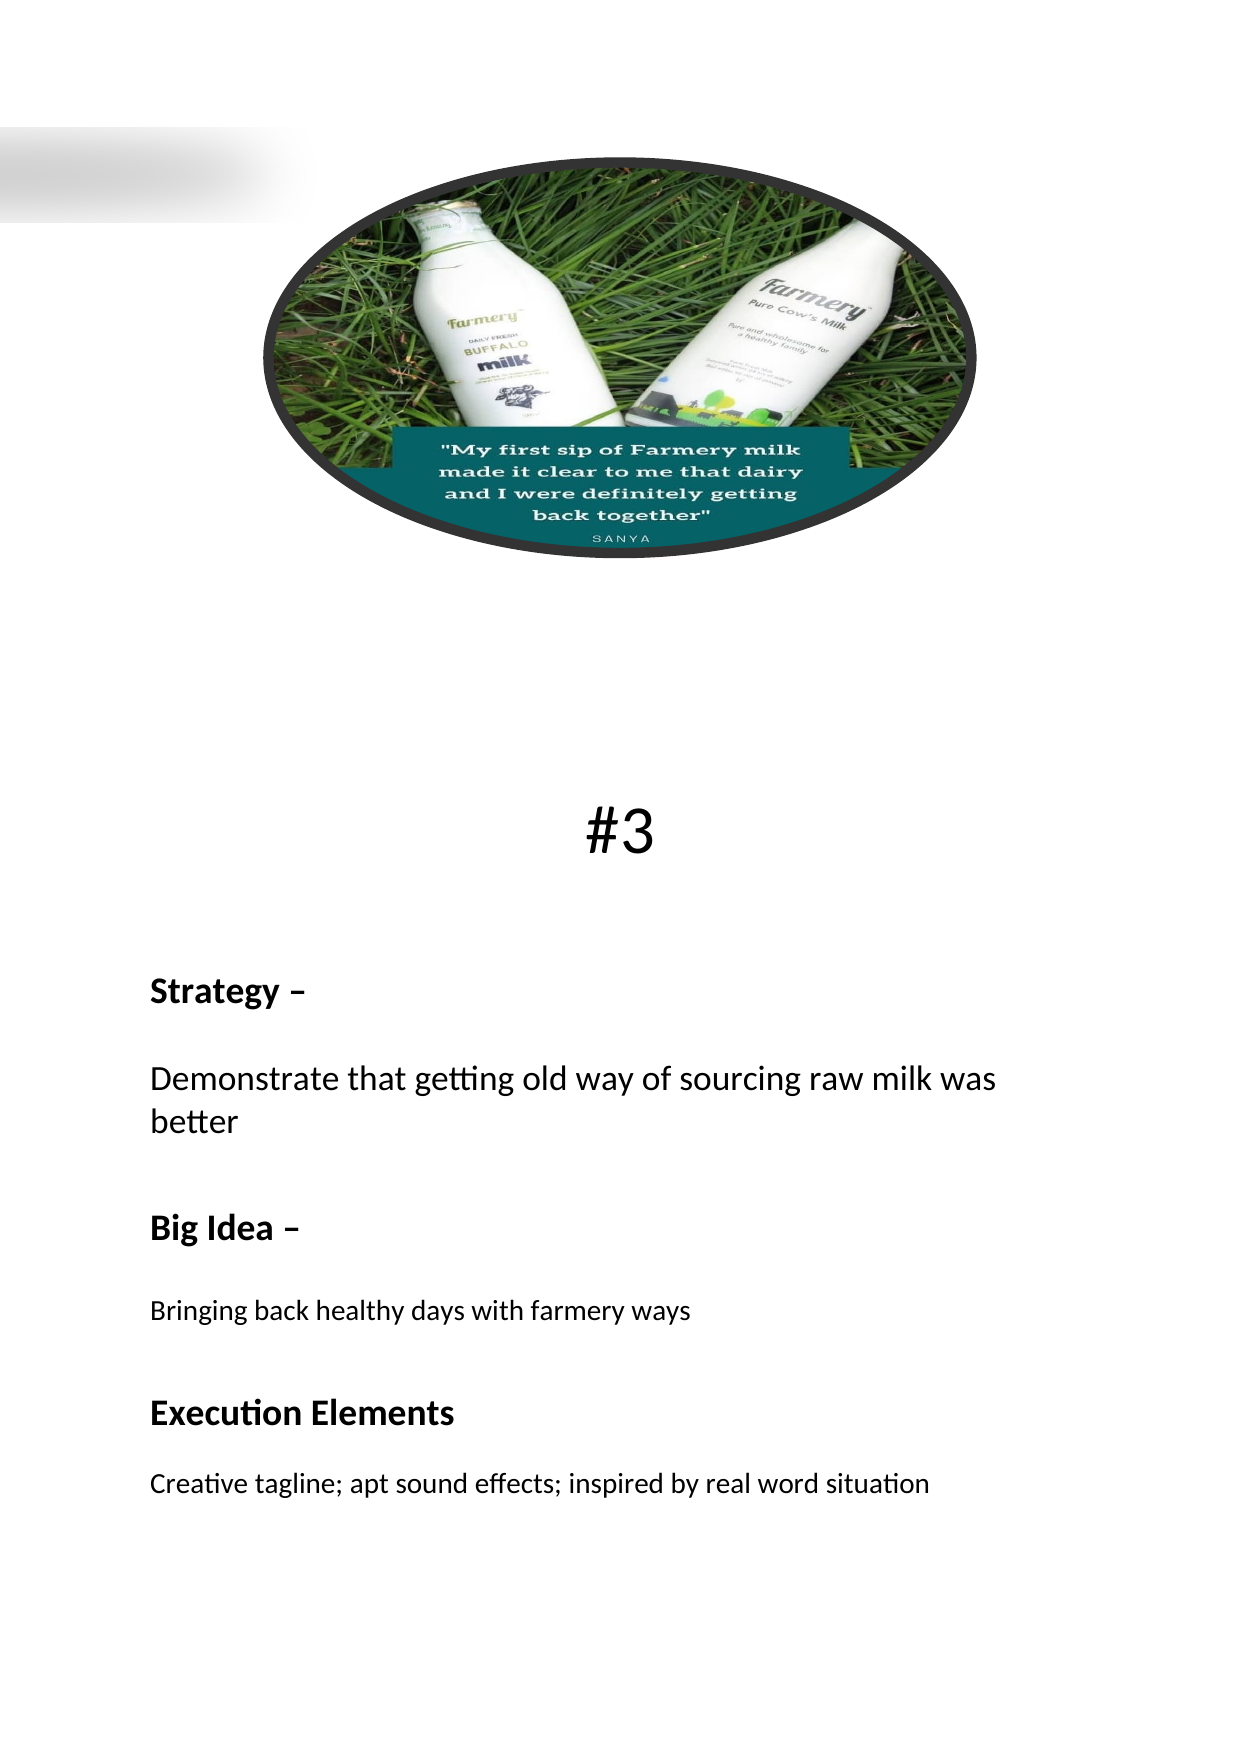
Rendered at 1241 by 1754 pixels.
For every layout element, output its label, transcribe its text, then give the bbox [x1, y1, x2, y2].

text Bringing back healthy days with farmery ways [150, 1292, 1090, 1328]
text Creative tagline; apt sound effects; inspired by real word situation [150, 1466, 1090, 1501]
picture [274, 168, 966, 547]
text #3 [150, 786, 1090, 870]
text Demonstrate that getting old way of sourcing raw milk was better [150, 1056, 1090, 1142]
text Execution Elements [150, 1389, 1090, 1435]
text Big Idea – [150, 1203, 1090, 1249]
text Strategy – [150, 967, 1090, 1013]
